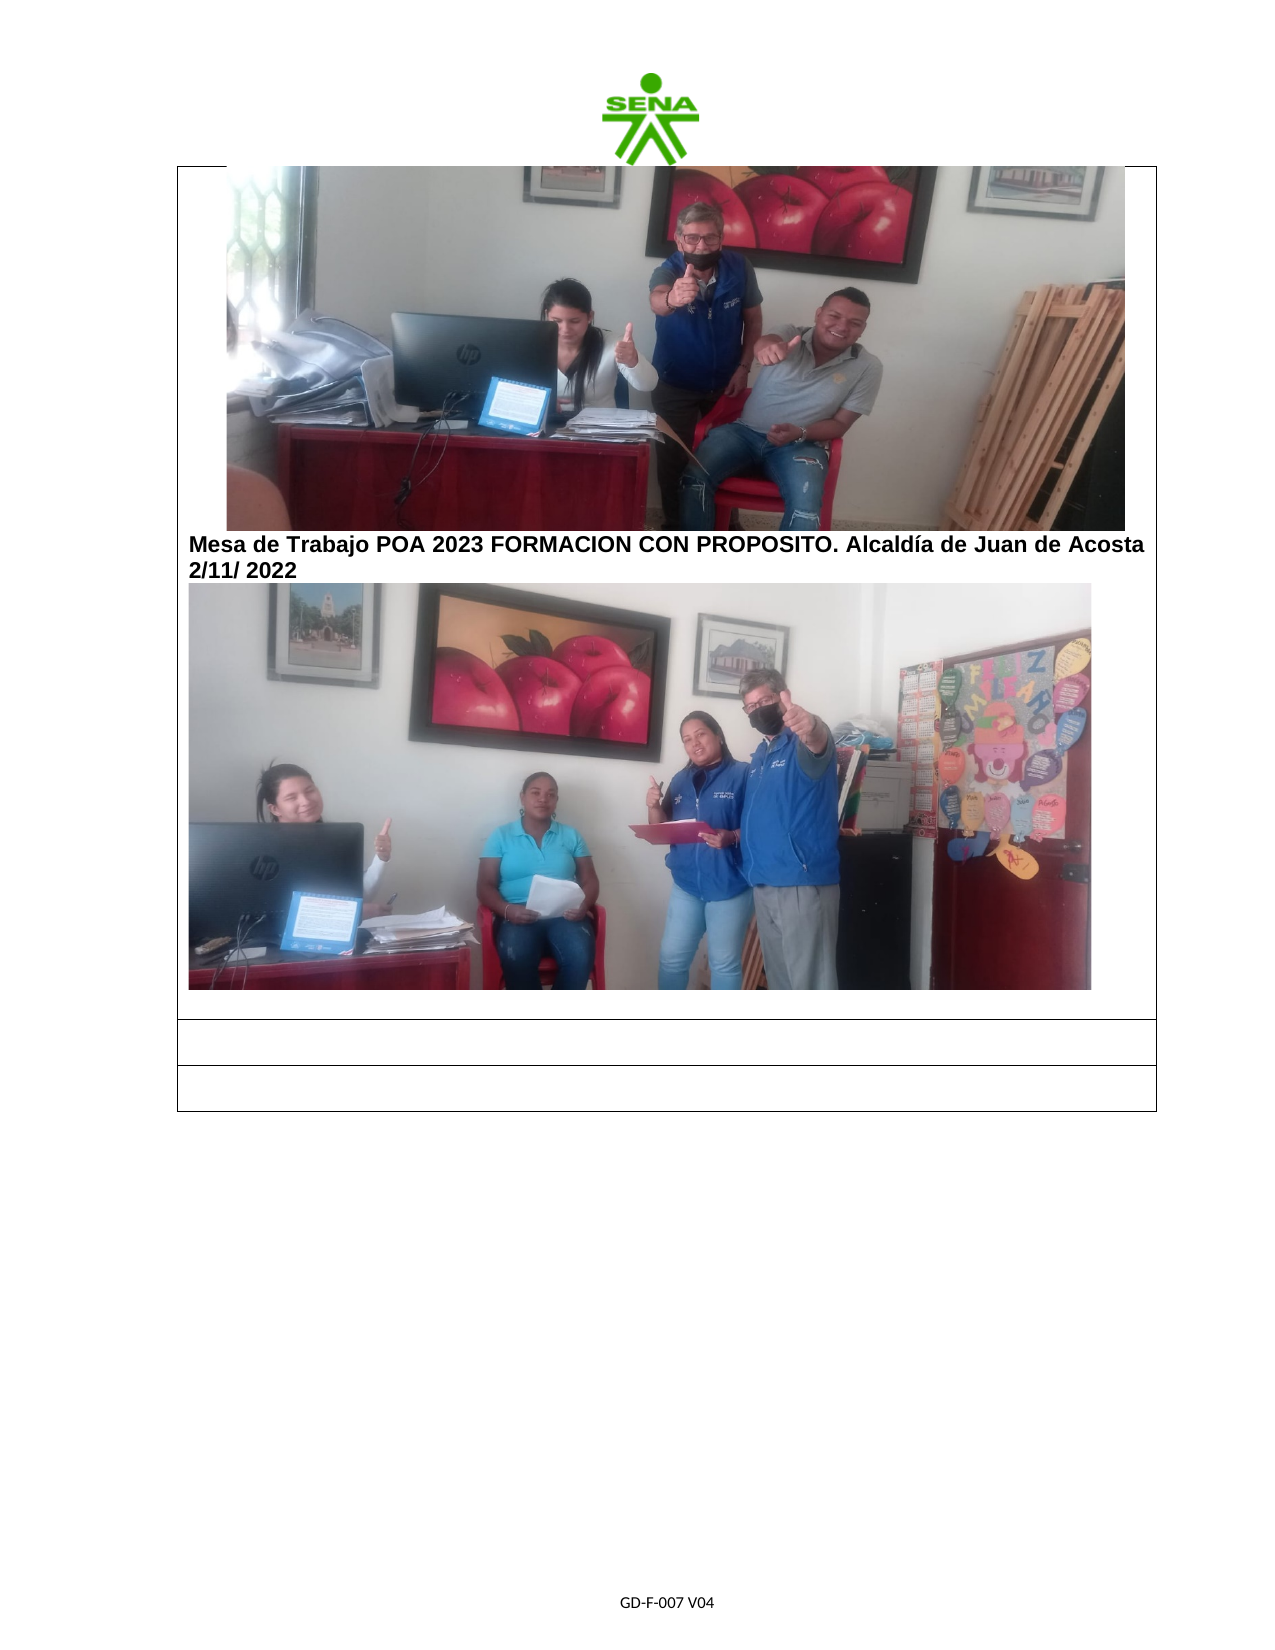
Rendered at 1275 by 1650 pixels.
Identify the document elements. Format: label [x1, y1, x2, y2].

table_cell [178, 167, 1156, 1019]
table_cell [178, 1020, 1156, 1065]
picture [226, 73, 1125, 531]
picture [188, 583, 1092, 990]
table_cell [178, 1066, 1156, 1111]
